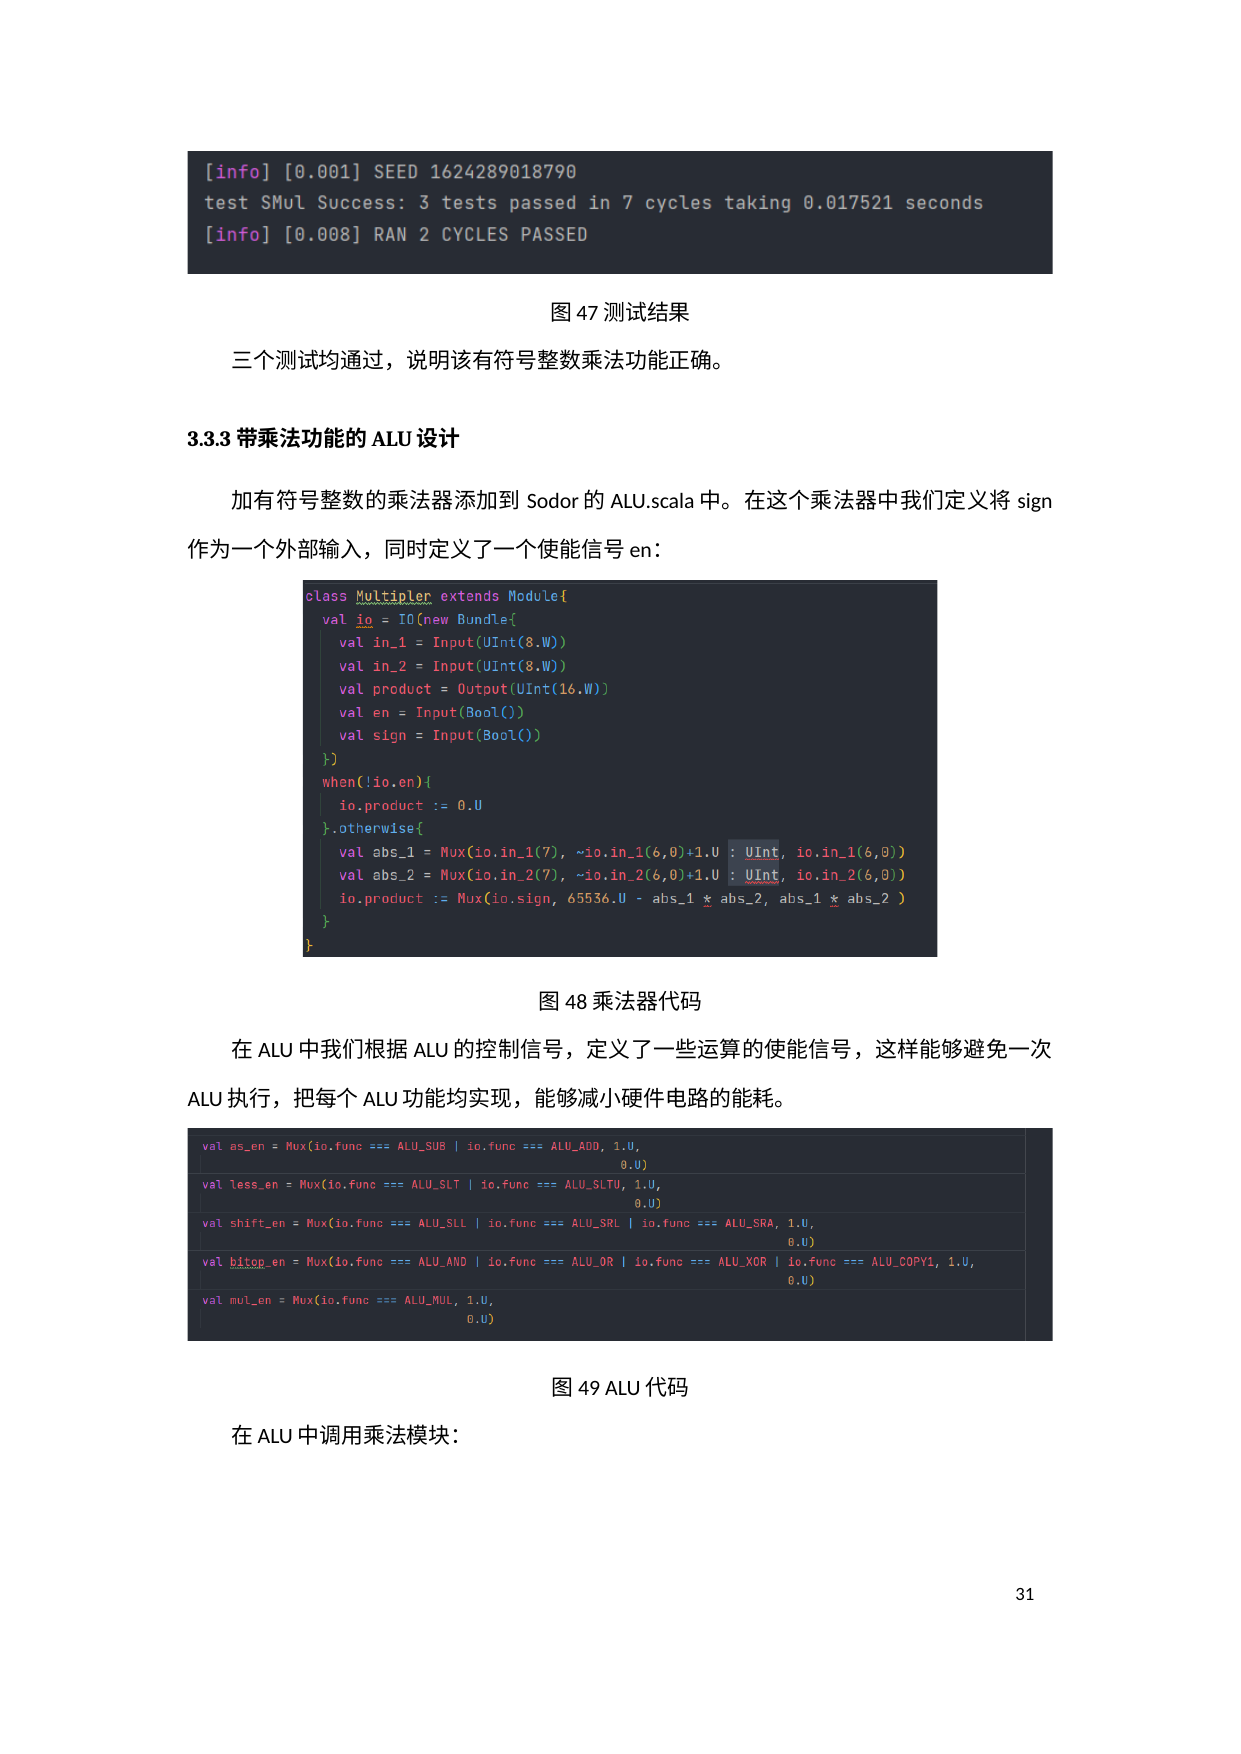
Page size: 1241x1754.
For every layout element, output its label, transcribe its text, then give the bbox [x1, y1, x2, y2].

text 图49 ALU代码 [187, 1370, 1053, 1402]
text 图47 测试结果 [187, 294, 1053, 327]
picture [187, 151, 1053, 274]
text 在ALU中我们根据ALU的控制信号，定义了一些运算的使能信号，这样能够避免一次ALU执行，把每个ALU功能均实现，能够减小硬件电路的能耗。 [187, 1032, 1053, 1113]
picture [187, 1128, 1053, 1341]
text 在ALU中调用乘法模块： [187, 1418, 1053, 1451]
subtitle 3.3.3 带乘法功能的ALU设计 [187, 420, 1053, 453]
text 三个测试均通过，说明该有符号整数乘法功能正确。 [187, 343, 1053, 375]
text 图48 乘法器代码 [187, 983, 1053, 1016]
text 加有符号整数的乘法器添加到Sodor的ALU.scala中。在这个乘法器中我们定义将sign作为一个外部输入，同时定义了一个使能信号en： [187, 483, 1053, 564]
picture [302, 580, 938, 957]
